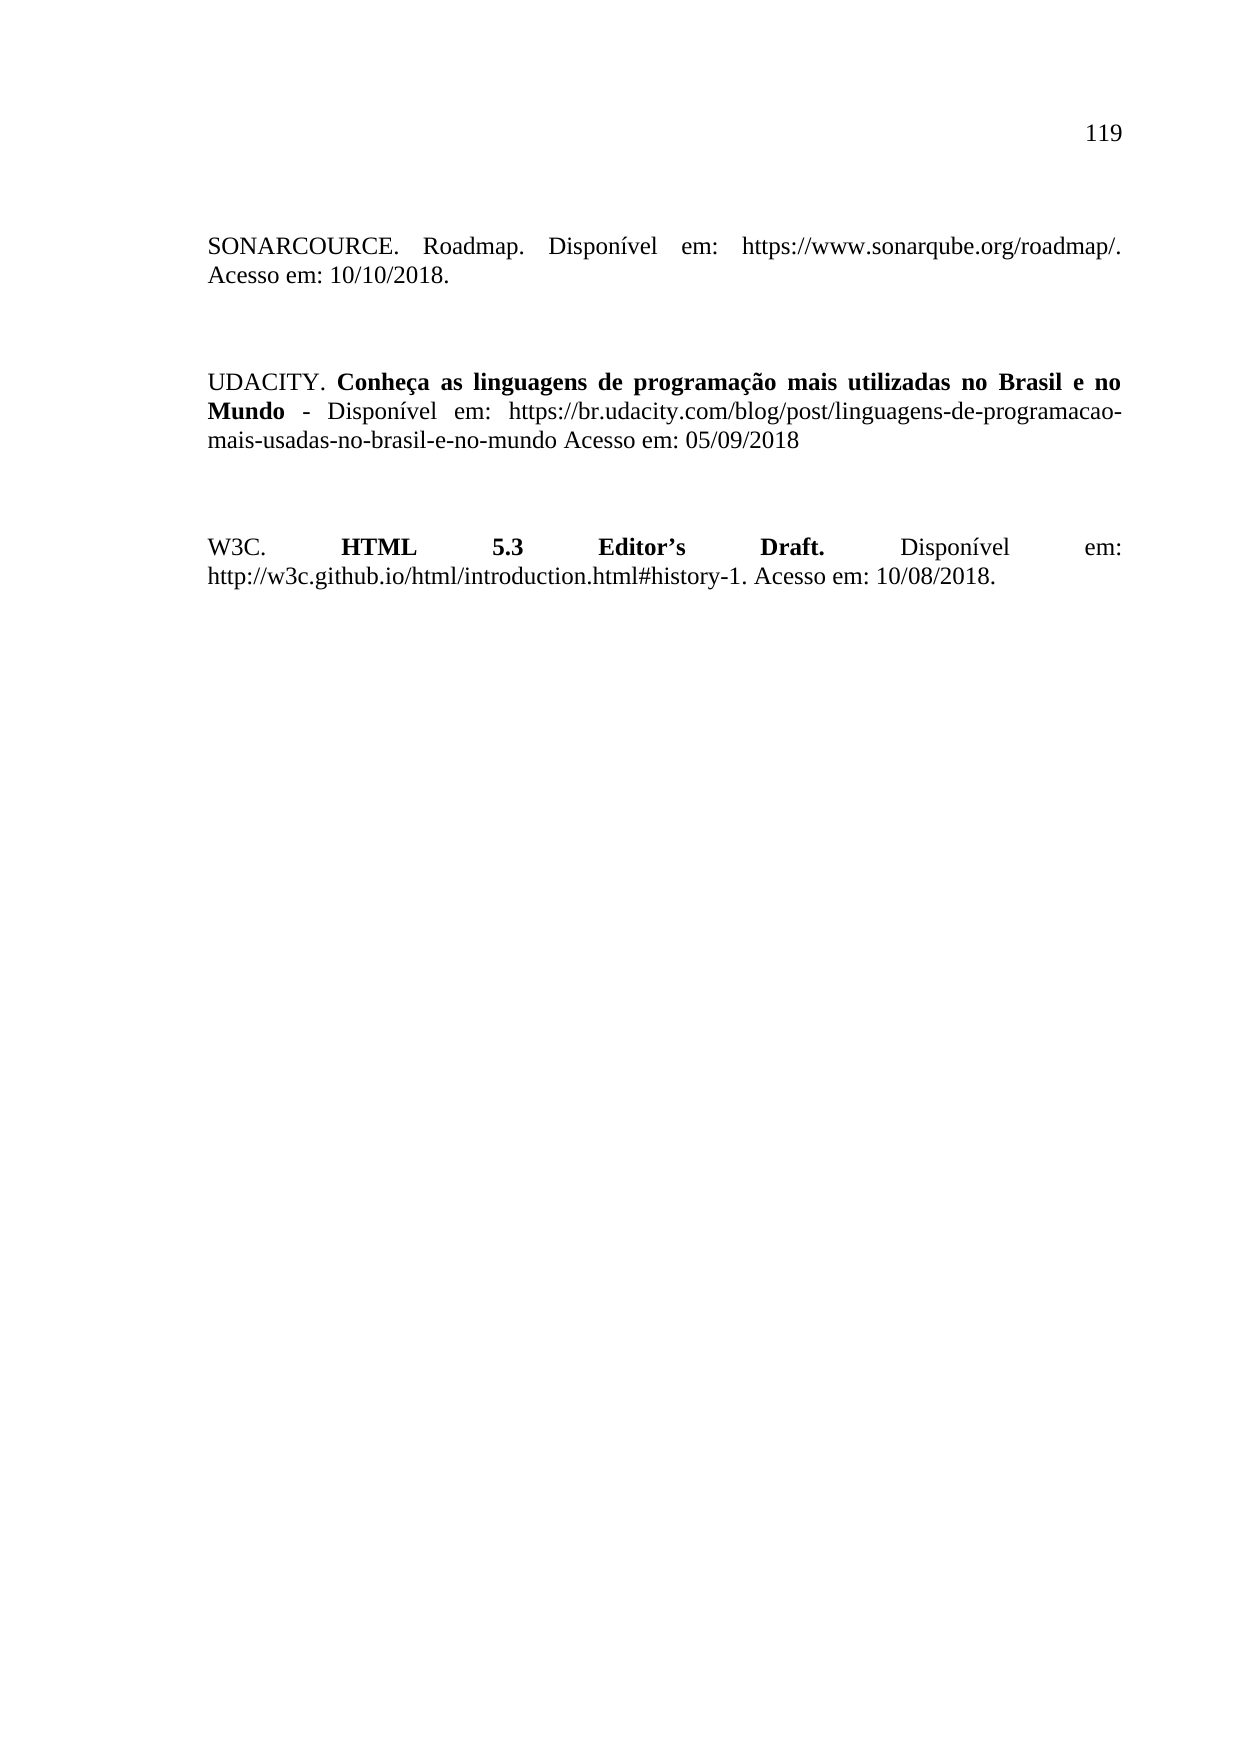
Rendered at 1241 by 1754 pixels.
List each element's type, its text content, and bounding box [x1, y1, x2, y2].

text SONARCOURCE. Roadmap. Disponível em: https://www.sonarqube.org/roadmap/. Acesso em: 10/10/2018. [207, 231, 1122, 288]
text UDACITY. Conheça as linguagens de programação mais utilizadas no Brasil e no Mundo - Disponível em: https://br.udacity.com/blog/post/linguagens-de-programacao-mais-usadas-no-brasil-e-no-mundo Acesso em: 05/09/2018 [207, 367, 1122, 453]
text W3C. HTML 5.3 Editor’s Draft. Disponível em: http://w3c.github.io/html/introduction.html#history-1. Acesso em: 10/08/2018. [207, 532, 1122, 590]
